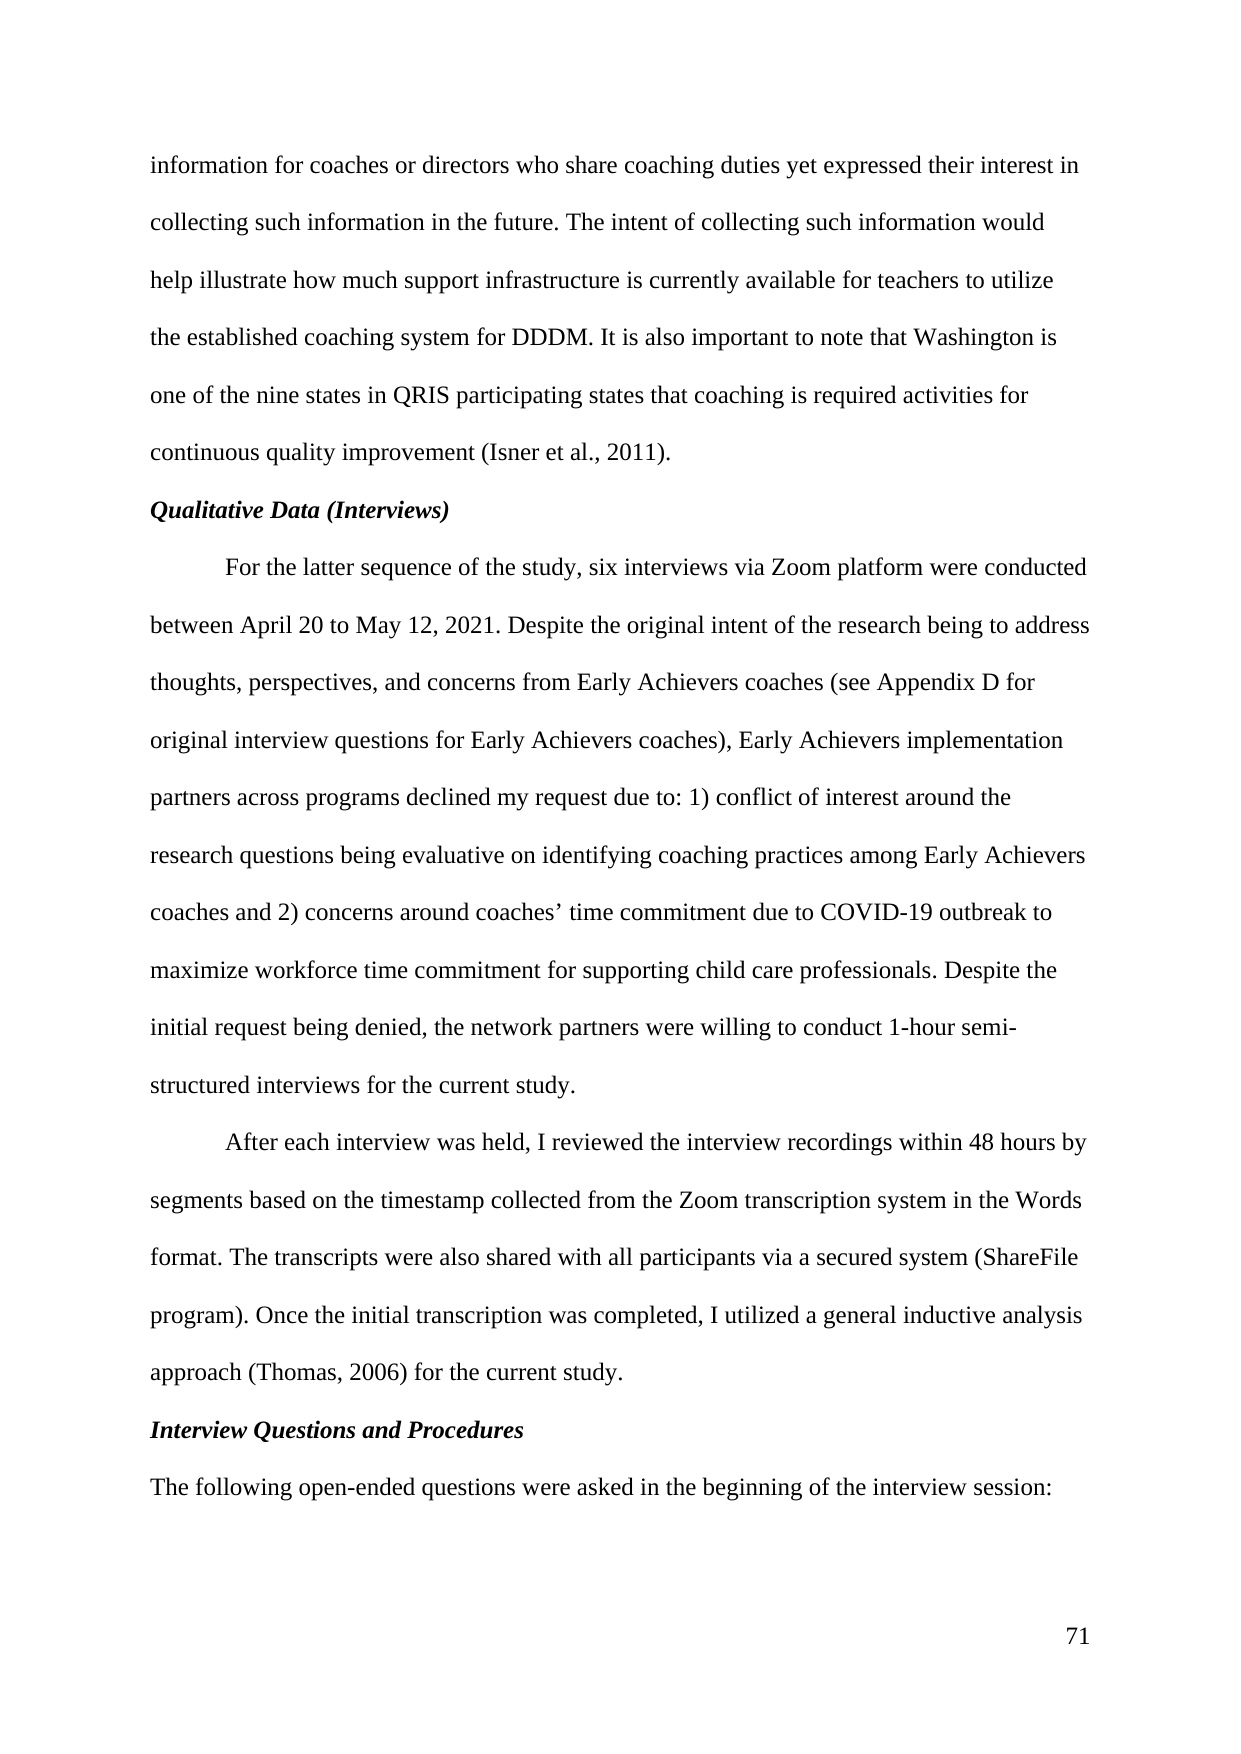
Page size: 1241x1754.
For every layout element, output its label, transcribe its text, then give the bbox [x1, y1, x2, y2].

text After each interview was held, I reviewed the interview recordings within 48 hours by segments based on the timestamp collected from the Zoom transcription system in the Words format. The transcripts were also shared with all participants via a secured system (ShareFile program). Once the initial transcription was completed, I utilized a general inductive analysis approach (Thomas, 2006) for the current study. [150, 1127, 1090, 1386]
text Interview Questions and Procedures [150, 1415, 1090, 1444]
text The following open-ended questions were asked in the beginning of the interview session: [150, 1472, 1090, 1501]
text For the latter sequence of the study, six interviews via Zoom platform were conducted between April 20 to May 12, 2021. Despite the original intent of the research being to address thoughts, perspectives, and concerns from Early Achievers coaches (see Appendix D for original interview questions for Early Achievers coaches), Early Achievers implementation partners across programs declined my request due to: 1) conflict of interest around the research questions being evaluative on identifying coaching practices among Early Achievers coaches and 2) concerns around coaches’ time commitment due to COVID-19 outbreak to maximize workforce time commitment for supporting child care professionals. Despite the initial request being denied, the network partners were willing to conduct 1-hour semi-structured interviews for the current study. [150, 552, 1090, 1099]
text Qualitative Data (Interviews) [150, 495, 1090, 524]
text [150, 150, 1090, 466]
